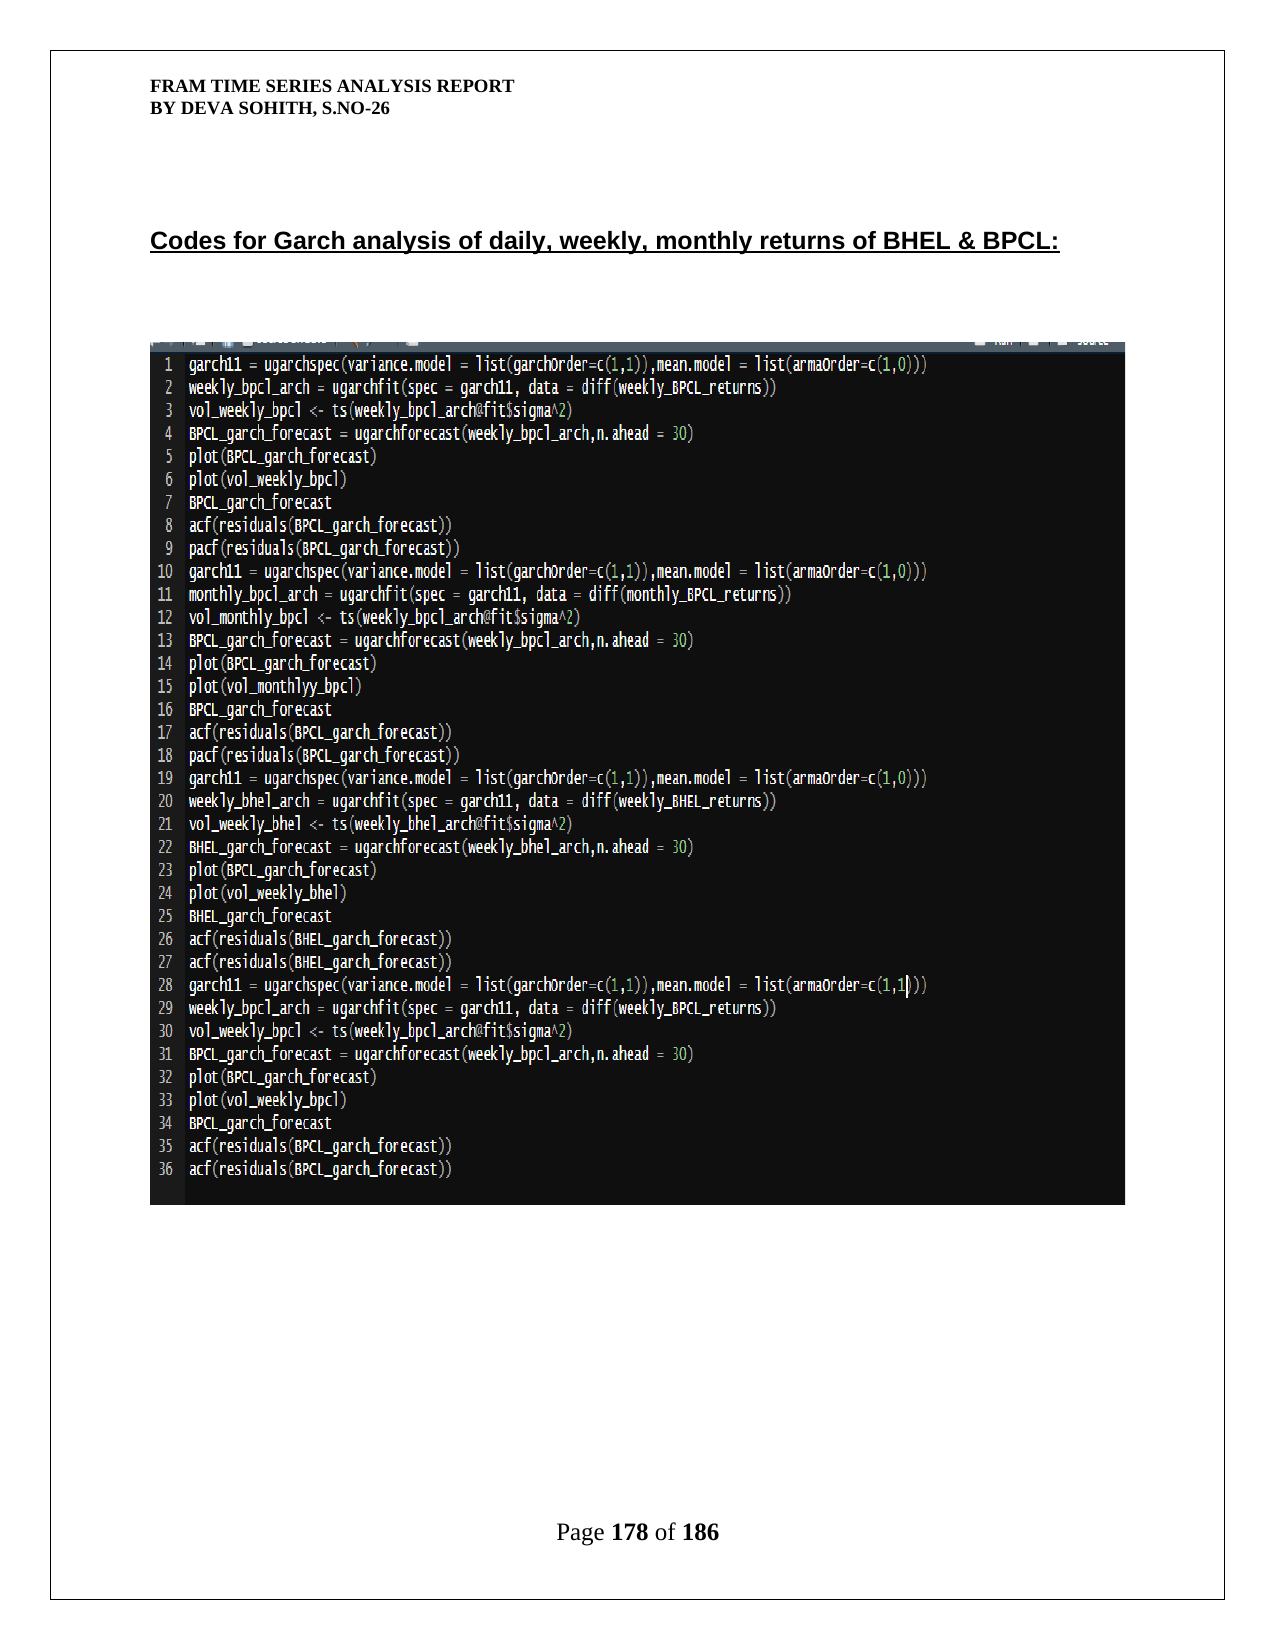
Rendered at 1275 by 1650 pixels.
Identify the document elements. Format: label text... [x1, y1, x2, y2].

text Codes for Garch analysis of daily, weekly, monthly returns of BHEL & BPCL: [150, 226, 1125, 255]
picture [150, 342, 1125, 1205]
